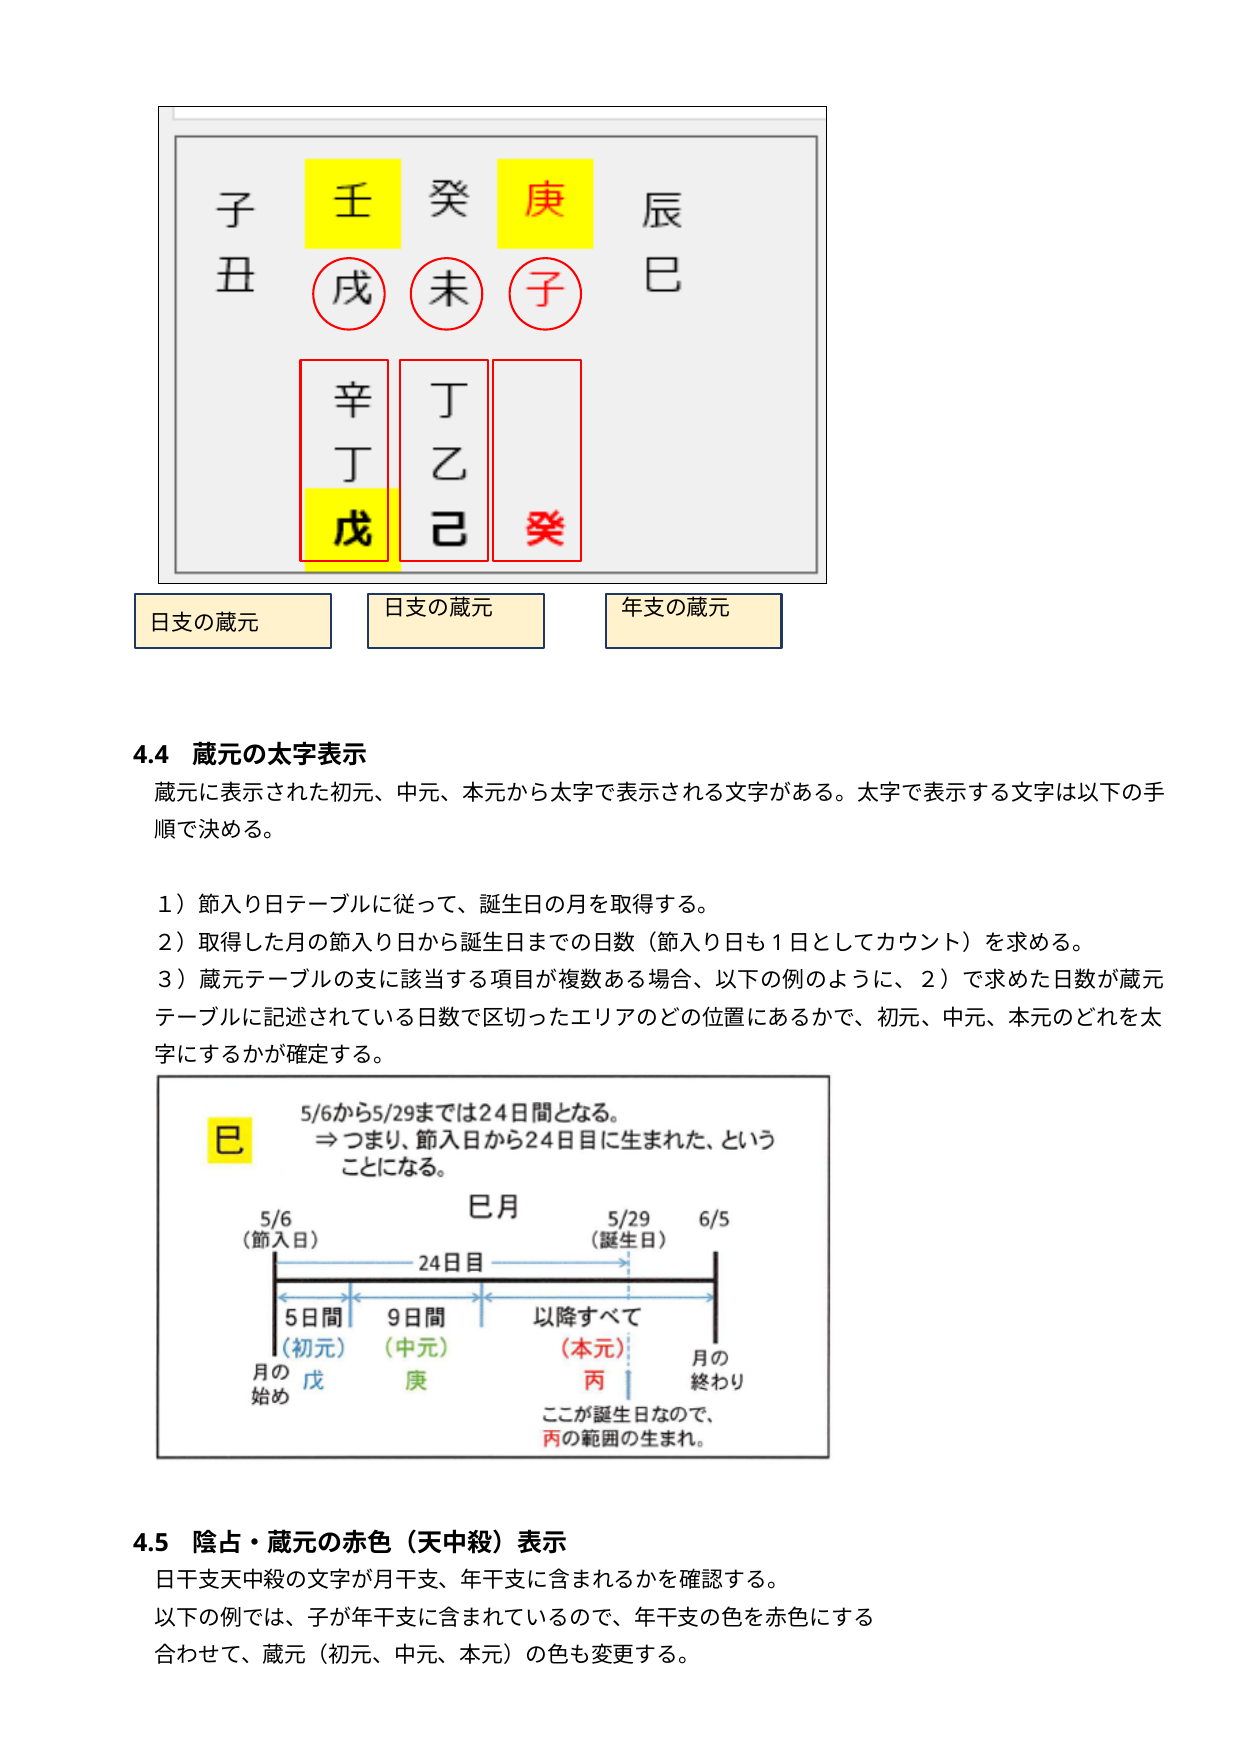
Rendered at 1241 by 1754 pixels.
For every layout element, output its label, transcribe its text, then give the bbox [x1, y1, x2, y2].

list 蔵元の太字表示 [133, 734, 1145, 772]
text ３）蔵元テーブルの支に該当する項目が複数ある場合、以下の例のように、２）で求めた日数が蔵元テーブルに記述されている日数で区切ったエリアのどの位置にあるかで、初元、中元、本元のどれを太字にするかが確定する。 [154, 959, 1167, 1072]
text ２）取得した月の節入り日から誕生日までの日数（節入り日も1日としてカウント）を求める。 [154, 922, 1167, 959]
text 日干支天中殺の文字が月干支、年干支に含まれるかを確認する。 [154, 1559, 1167, 1597]
text 以下の例では、子が年干支に含まれているので、年干支の色を赤色にする [154, 1597, 1167, 1634]
text １）節入り日テーブルに従って、誕生日の月を取得する。 [154, 884, 1167, 922]
picture [154, 1071, 837, 1467]
text 蔵元に表示された初元、中元、本元から太字で表示される文字がある。太字で表示する文字は以下の手順で決める。 [154, 772, 1167, 847]
text 合わせて、蔵元（初元、中元、本元）の色も変更する。 [154, 1634, 1167, 1672]
picture [159, 107, 826, 583]
list 陰占・蔵元の赤色（天中殺）表示 [133, 1522, 1145, 1559]
